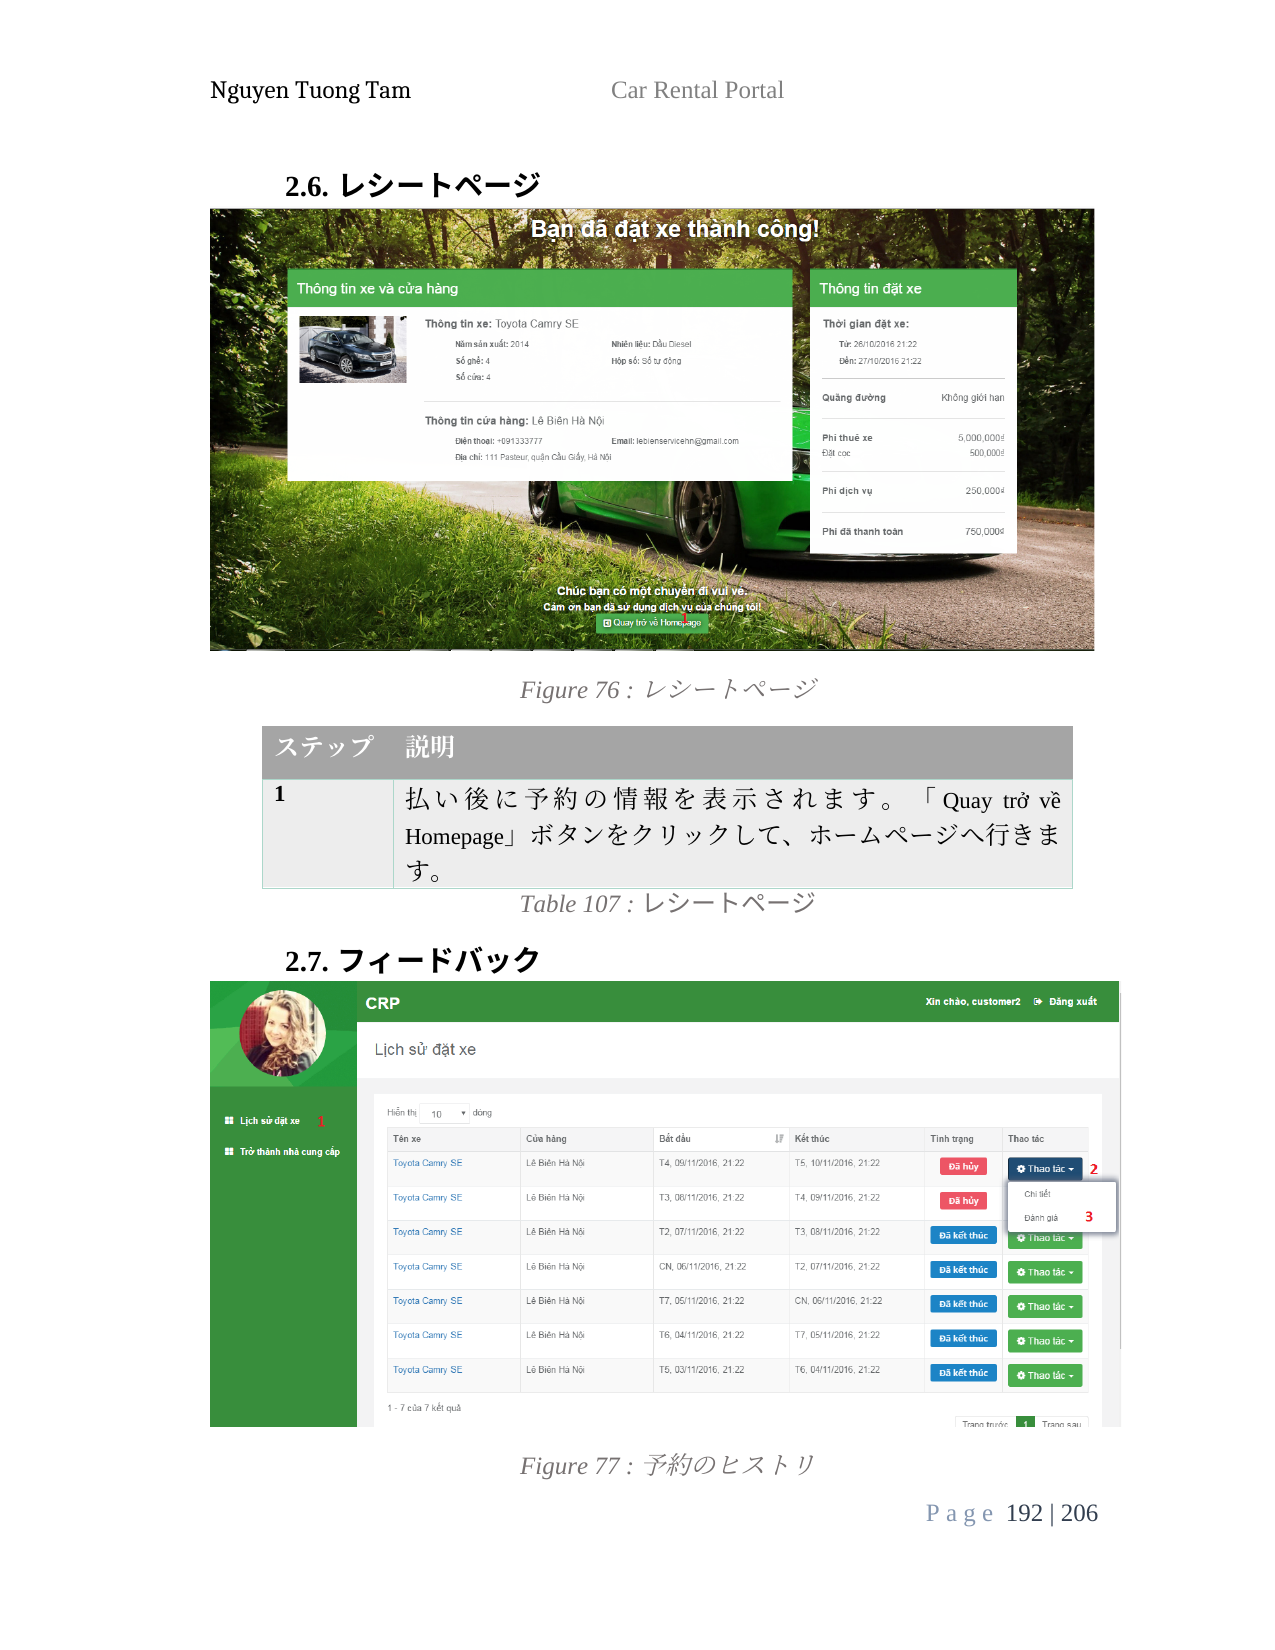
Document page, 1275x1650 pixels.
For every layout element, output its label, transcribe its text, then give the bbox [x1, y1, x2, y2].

subtitle フィードバック [285, 940, 1125, 979]
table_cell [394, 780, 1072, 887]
text Table 107 : レシートページ [210, 888, 1125, 919]
text Figure 77 : 予約のヒストリ [210, 1446, 1125, 1481]
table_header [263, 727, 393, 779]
subtitle レシートページ [285, 162, 1125, 204]
picture [210, 206, 1095, 651]
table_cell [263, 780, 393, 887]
text Figure 76 : レシートページ [210, 669, 1125, 705]
picture [210, 981, 1122, 1427]
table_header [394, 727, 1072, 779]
